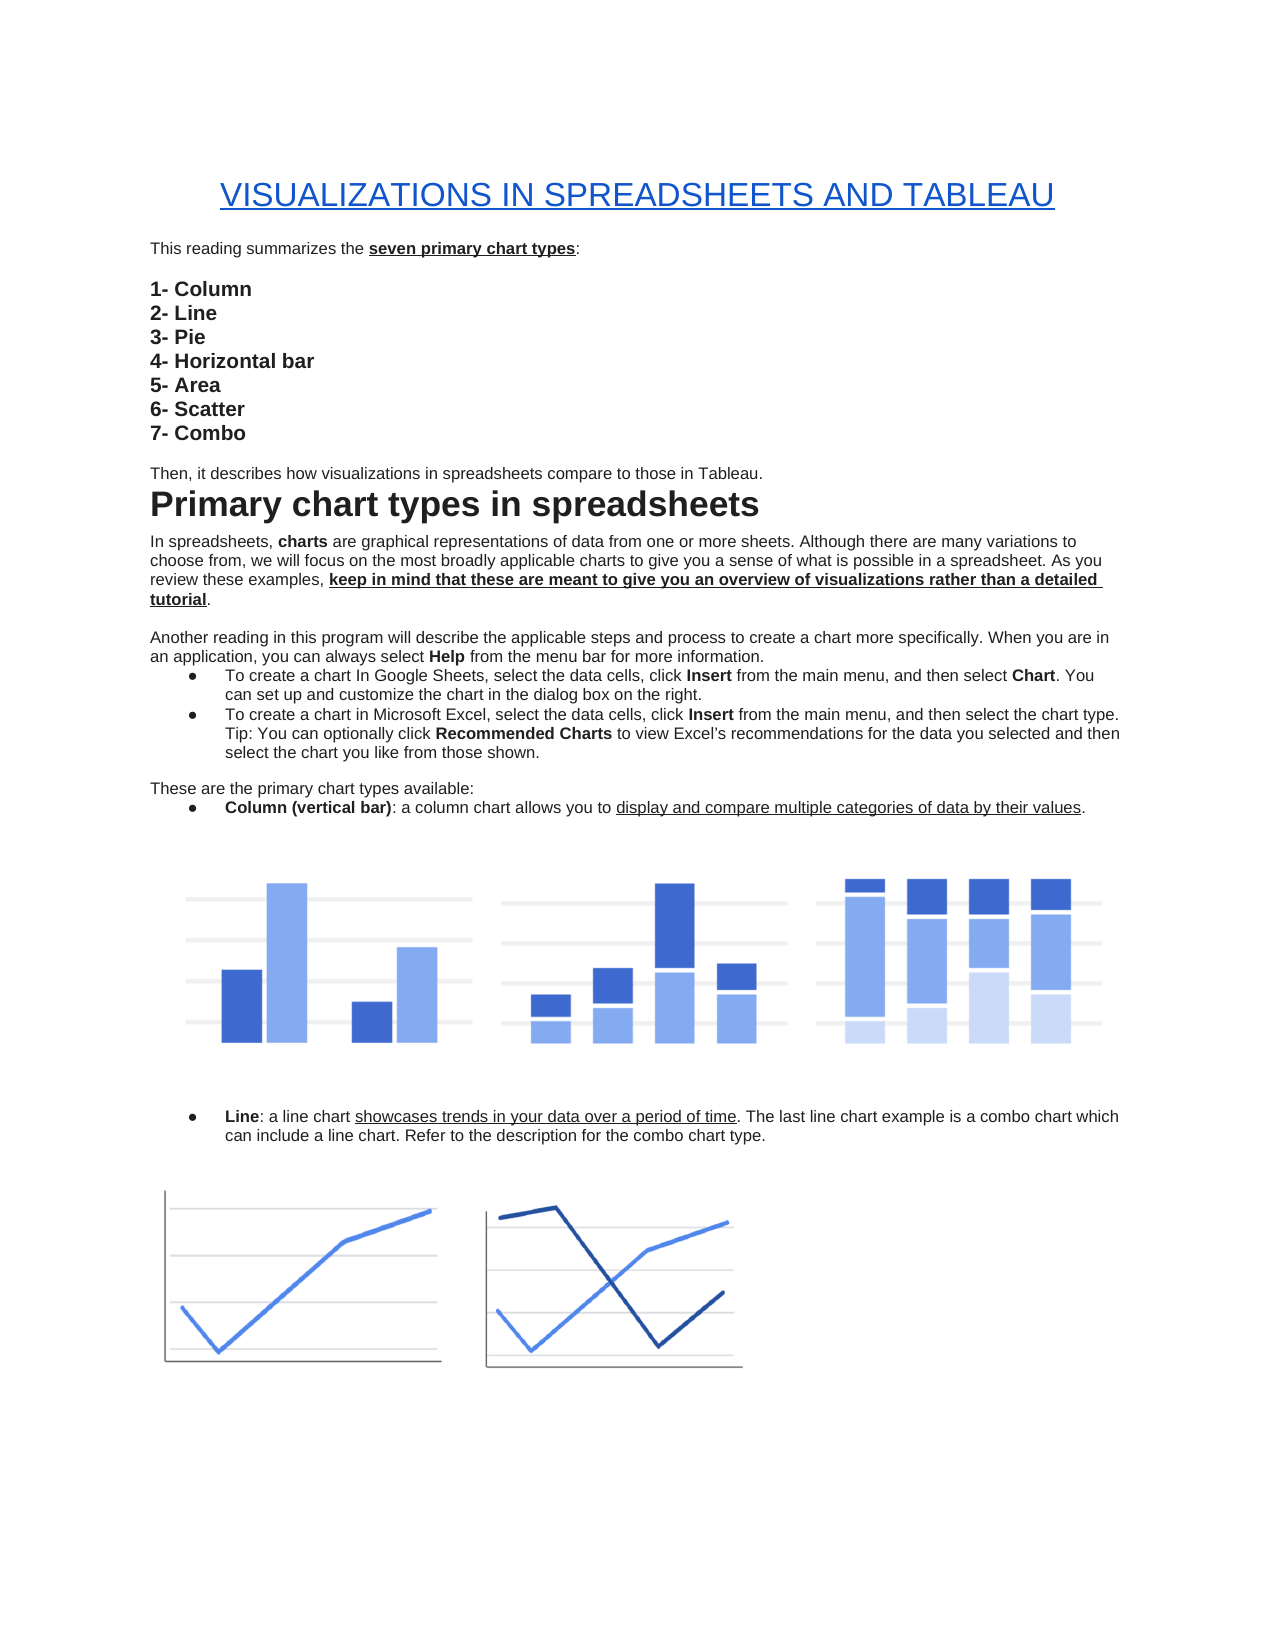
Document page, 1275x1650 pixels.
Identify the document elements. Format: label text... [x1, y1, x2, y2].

text 1- Column [150, 277, 1125, 301]
picture [150, 841, 1125, 1082]
text These are the primary chart types available: [150, 778, 1125, 798]
text Another reading in this program will describe the applicable steps and process to create a chart more specifically. When you are in an application, you can always select Help from the menu bar for more information. [150, 628, 1125, 666]
list To create a chart in Microsoft Excel, select the data cells, click Insert from the main menu, and then select the chart type. Tip: You can optionally click Recommended Charts to view Excel’s recommendations for the data you selected and then select the chart you like from those shown. [187, 704, 1125, 762]
text 2- Line [150, 301, 1125, 325]
text 3- Pie [150, 325, 1125, 349]
text This reading summarizes the seven primary chart types: [150, 238, 1125, 258]
text 7- Combo [150, 421, 1125, 444]
picture [150, 1169, 1125, 1376]
text 6- Scatter [150, 397, 1125, 421]
text In spreadsheets, charts are graphical representations of data from one or more sheets. Although there are many variations to choose from, we will focus on the most broadly applicable charts to give you a sense of what is possible in a spreadsheet. As you review these examples, keep in mind that these are meant to give you an overview of visualizations rather than a detailed tutorial. [150, 532, 1125, 608]
list Line: a line chart showcases trends in your data over a period of time. The last line chart example is a combo chart which can include a line chart. Refer to the description for the combo chart type. [187, 1106, 1125, 1145]
list Column (vertical bar): a column chart allows you to display and compare multiple categories of data by their values. [187, 798, 1125, 817]
list To create a chart In Google Sheets, select the data cells, click Insert from the main menu, and then select Chart. You can set up and customize the chart in the dialog box on the right. [187, 666, 1125, 704]
text Then, it describes how visualizations in spreadsheets compare to those in Tableau. [150, 464, 1125, 483]
text 5- Area [150, 373, 1125, 397]
text 4- Horizontal bar [150, 349, 1125, 373]
subtitle Primary chart types in spreadsheets [150, 483, 1125, 523]
text VISUALIZATIONS IN SPREADSHEETS AND TABLEAU [150, 175, 1125, 213]
